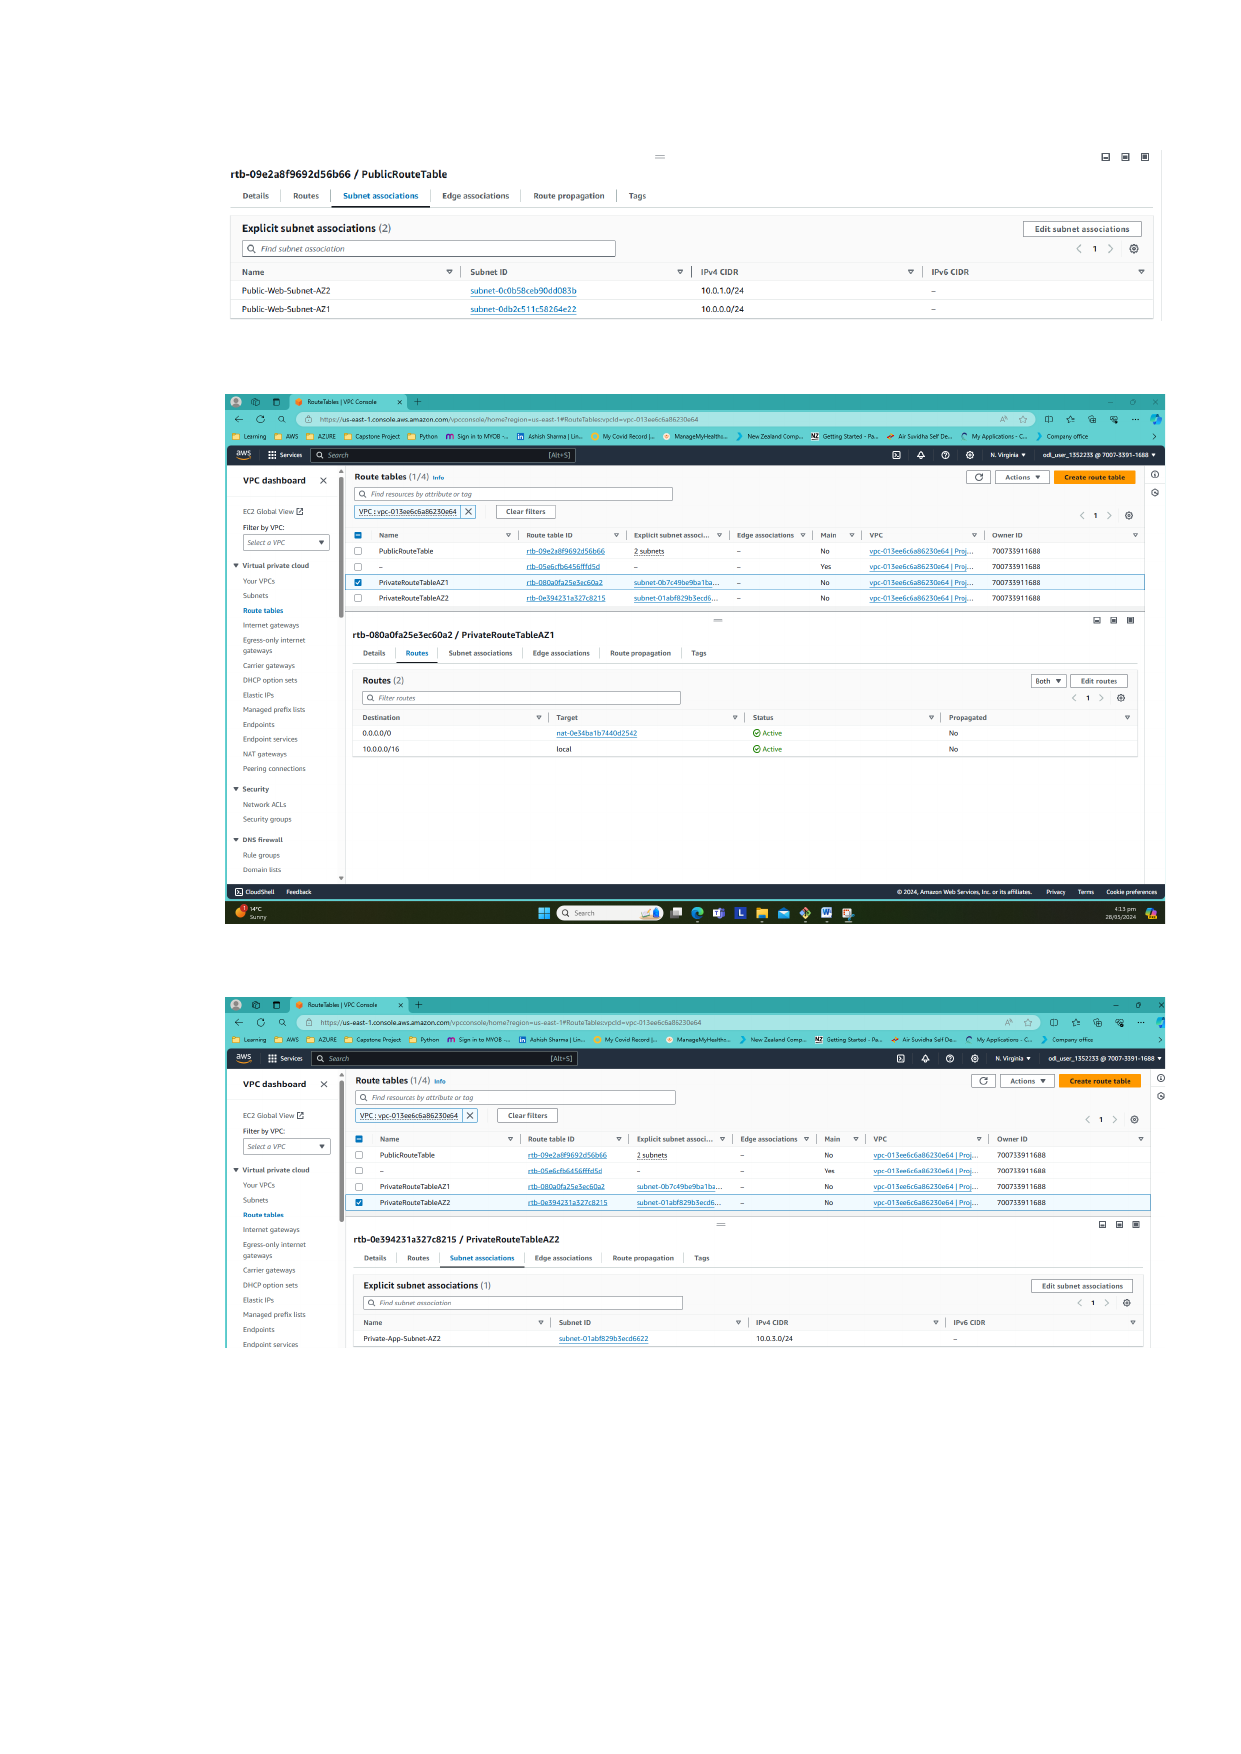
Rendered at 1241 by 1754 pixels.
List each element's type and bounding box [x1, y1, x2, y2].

picture [225, 150, 1166, 321]
picture [225, 394, 1166, 924]
picture [225, 997, 1166, 1348]
